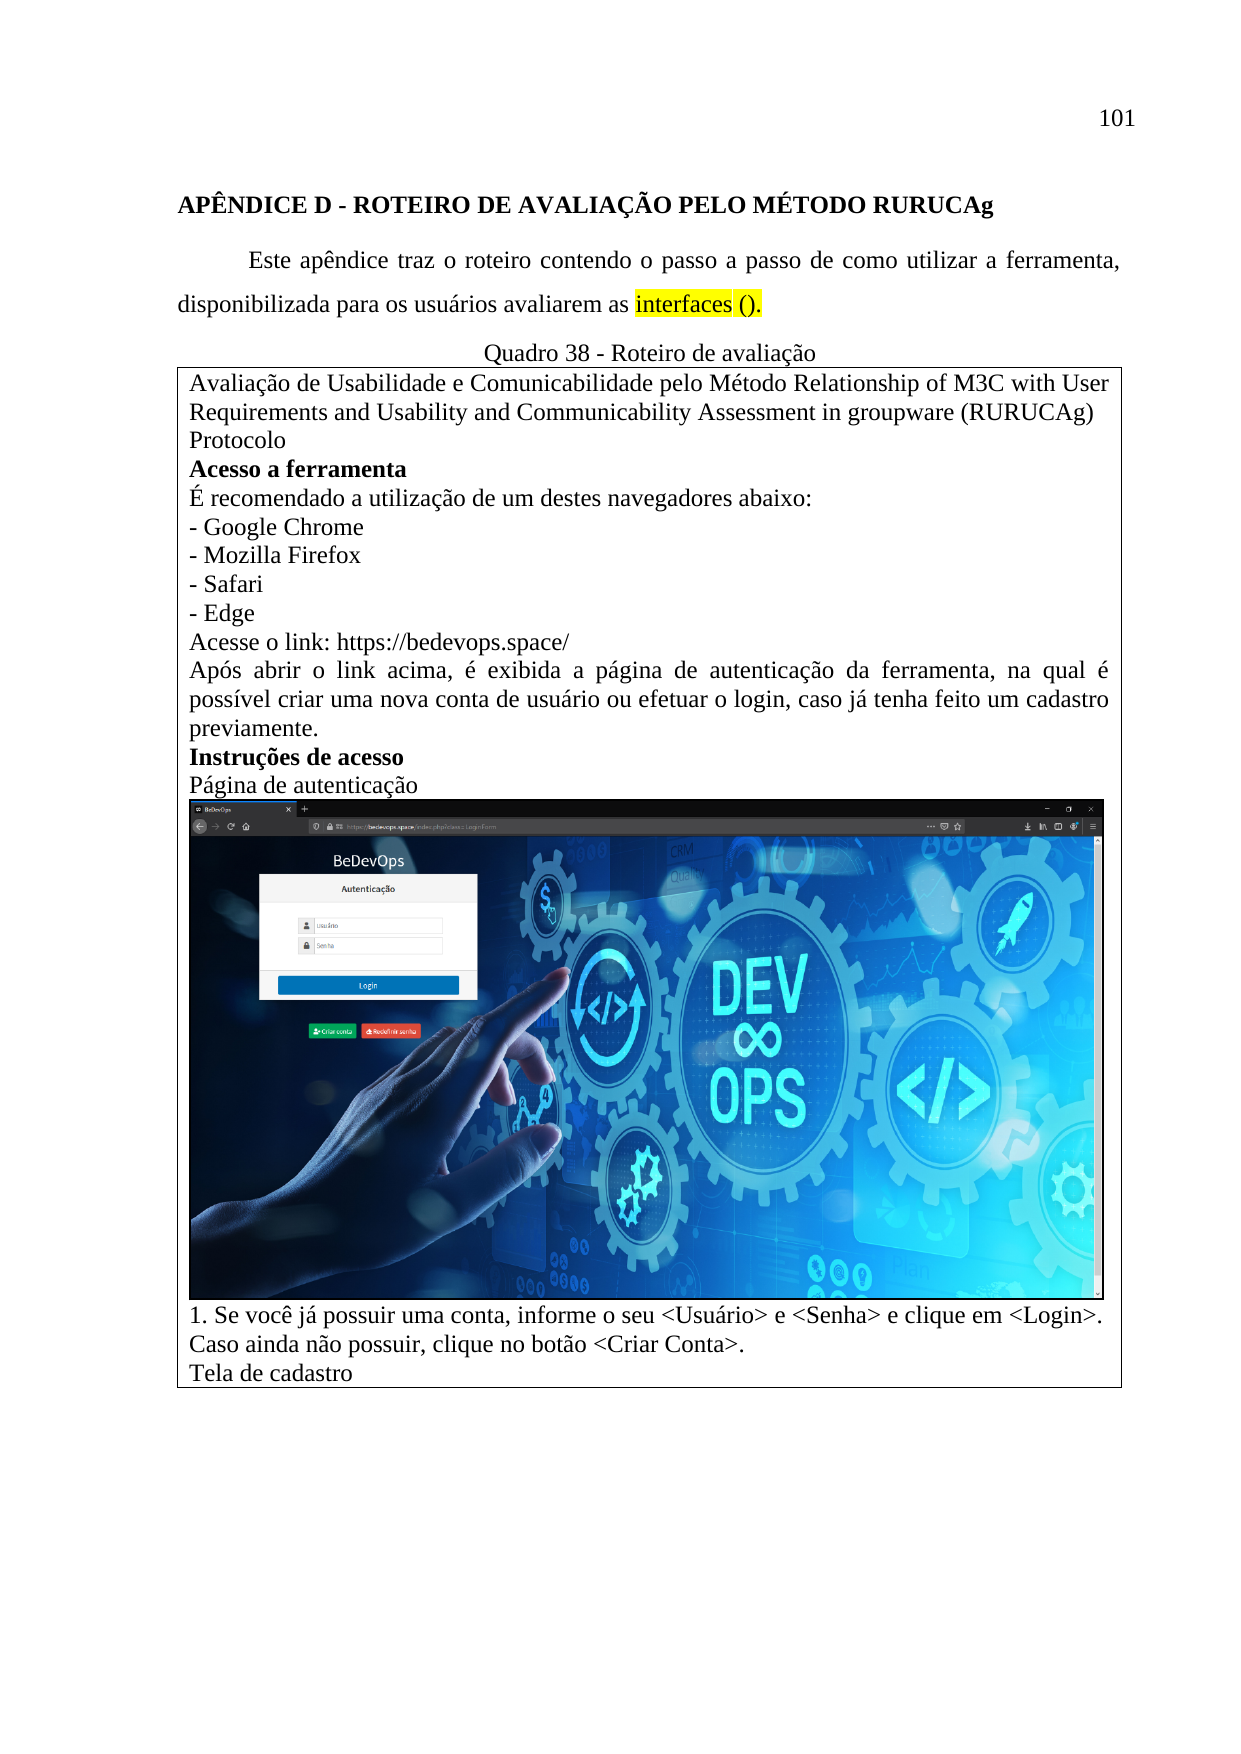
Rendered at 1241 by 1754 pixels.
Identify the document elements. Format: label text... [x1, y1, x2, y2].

text APÊNDICE D - ROTEIRO DE AVALIAÇÃO PELO MÉTODO RURUCAg [177, 190, 1122, 219]
text Este apêndice traz o roteiro contendo o passo a passo de como utilizar a ferramenta, disponibilizada para os usuários avaliarem as interfaces (). [177, 246, 1122, 317]
text Quadro 38 - Roteiro de avaliação [177, 338, 1122, 367]
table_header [178, 368, 1121, 1387]
picture [191, 801, 1102, 1298]
